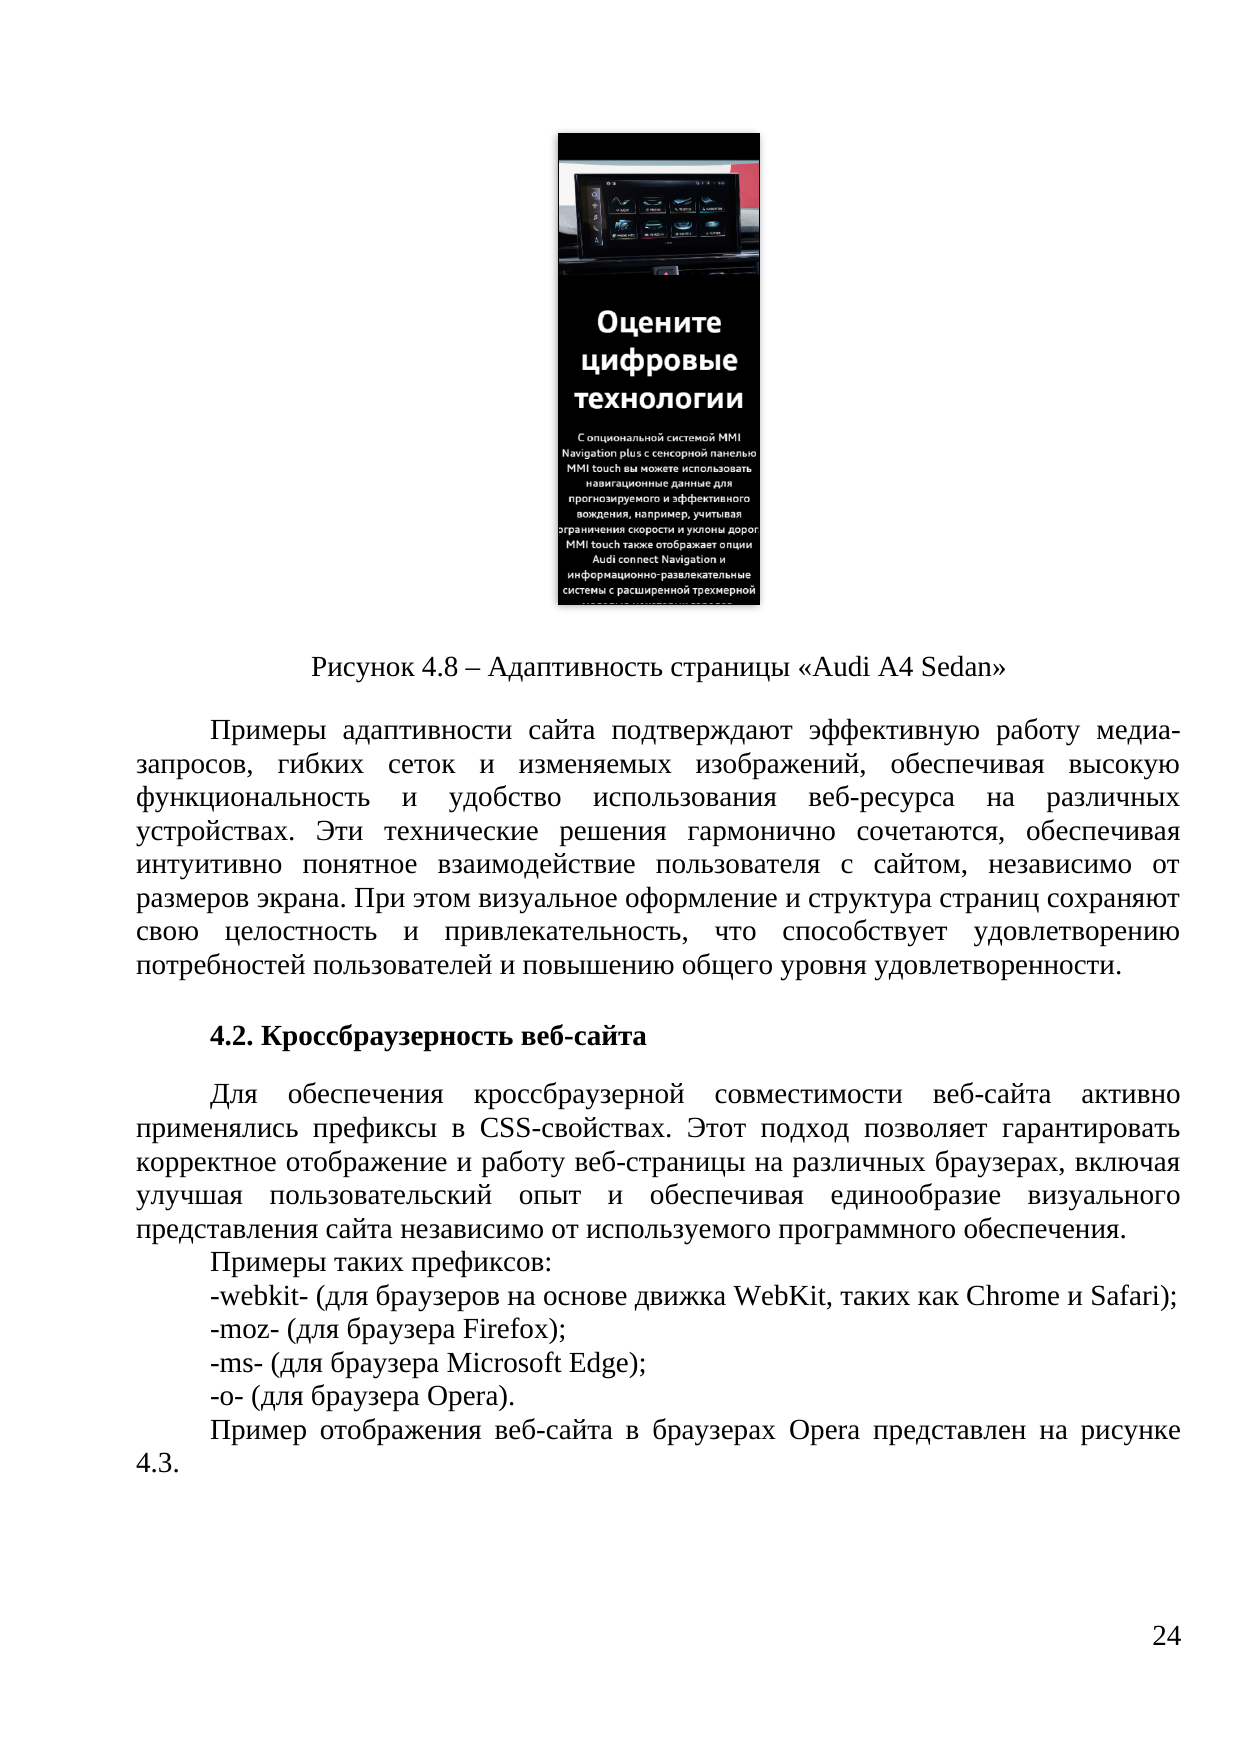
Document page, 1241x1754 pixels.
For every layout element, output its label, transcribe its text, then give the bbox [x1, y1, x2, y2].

text Пример отображения веб-сайта в браузерах Opera представлен на рисунке 4.3. [136, 1412, 1181, 1479]
subtitle 4.2. Кроссбраузерность веб-сайта [136, 1018, 1181, 1052]
text Для обеспечения кроссбраузерной совместимости веб-сайта активно применялись префиксы в CSS-свойствах. Этот подход позволяет гарантировать корректное отображение и работу веб-страницы на различных браузерах, включая улучшая пользовательский опыт и обеспечивая единообразие визуального представления сайта независимо от используемого программного обеспечения. [136, 1077, 1181, 1244]
text -moz- (для браузера Firefox); [136, 1311, 1181, 1345]
text -ms- (для браузера Microsoft Edge); [136, 1345, 1181, 1378]
text Рисунок 4.8 – Адаптивность страницы «Audi A4 Sedan» [136, 649, 1181, 683]
text -webkit- (для браузеров на основе движка WebKit, таких как Chrome и Safari); [136, 1278, 1181, 1311]
text Примеры таких префиксов: [136, 1244, 1181, 1278]
picture [559, 134, 759, 604]
text Примеры адаптивности сайта подтверждают эффективную работу медиа-запросов, гибких сеток и изменяемых изображений, обеспечивая высокую функциональность и удобство использования веб-ресурса на различных устройствах. Эти технические решения гармонично сочетаются, обеспечивая интуитивно понятное взаимодействие пользователя с сайтом, независимо от размеров экрана. При этом визуальное оформление и структура страниц сохраняют свою целостность и привлекательность, что способствует удовлетворению потребностей пользователей и повышению общего уровня удовлетворенности. [136, 712, 1181, 981]
text -o- (для браузера Opera). [136, 1378, 1181, 1412]
